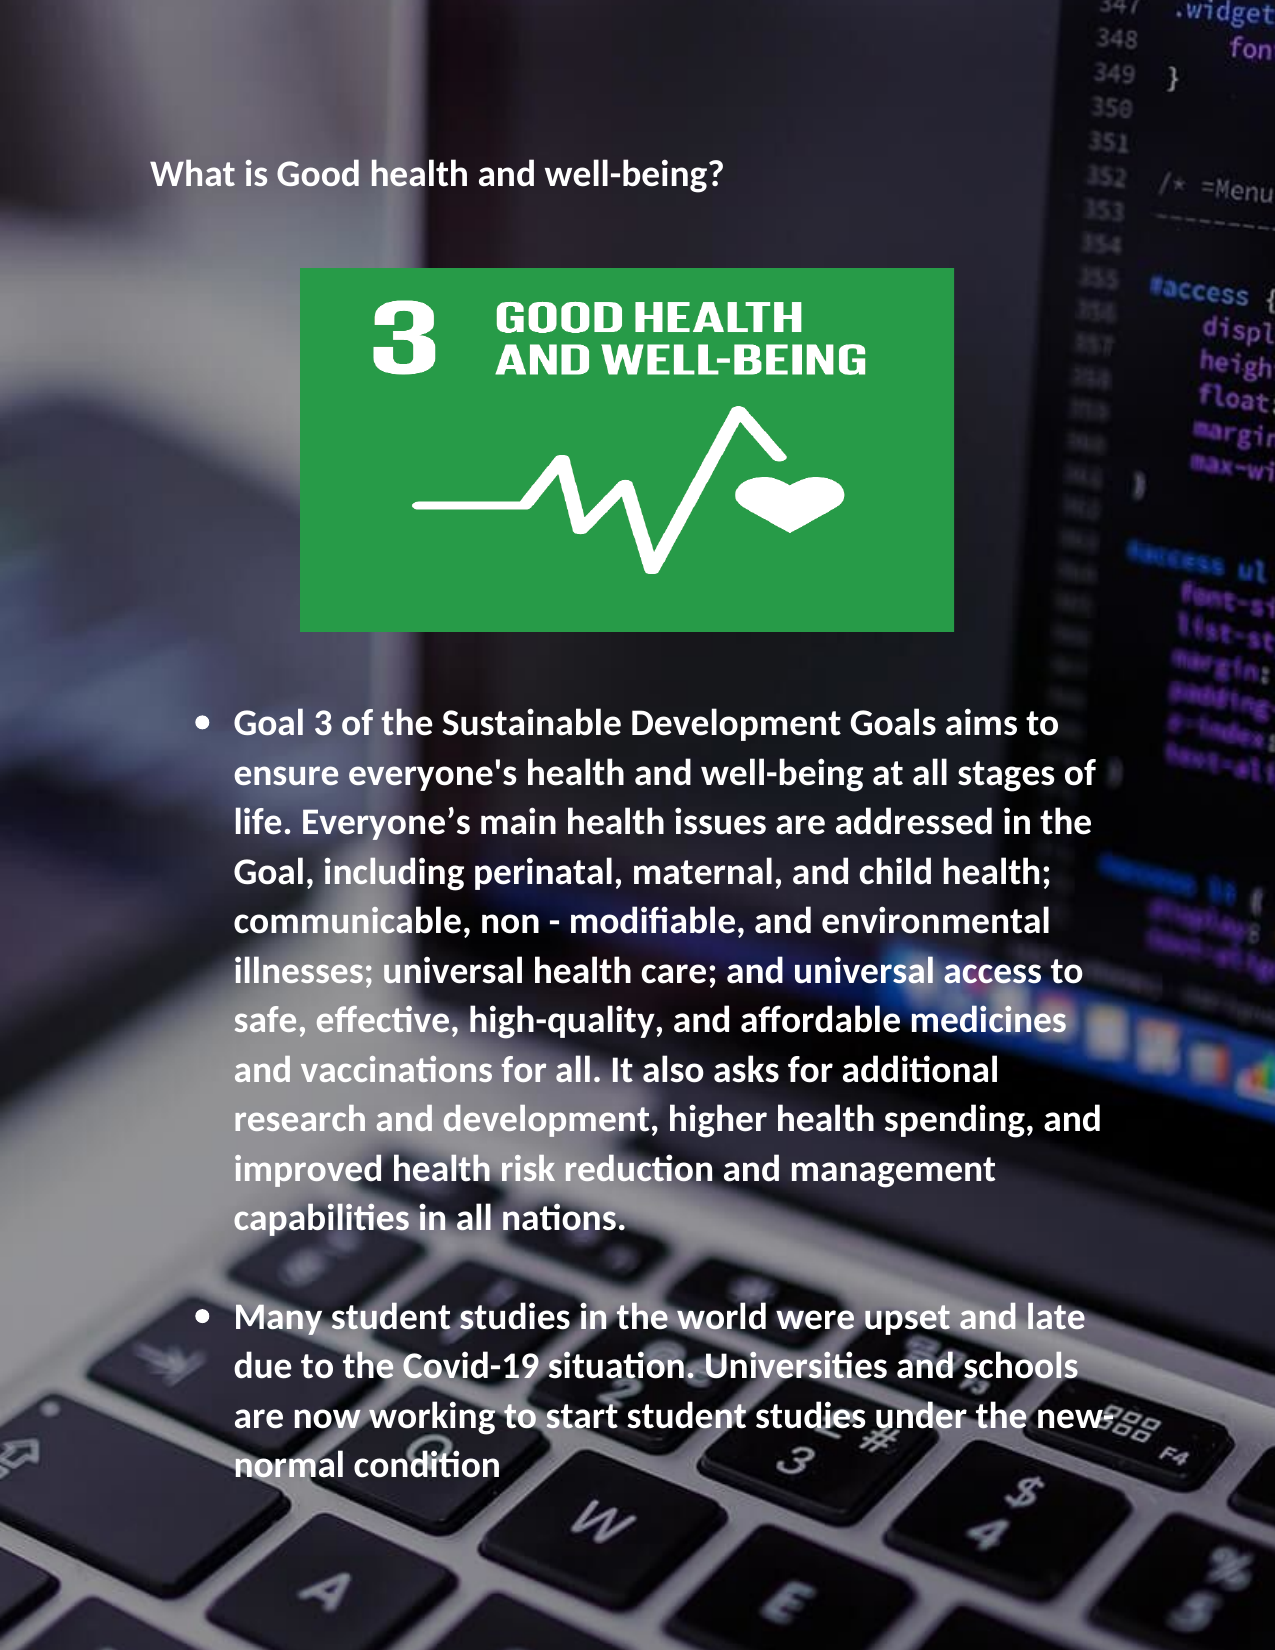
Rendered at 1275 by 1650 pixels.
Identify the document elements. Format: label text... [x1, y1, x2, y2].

list Goal 3 of the Sustainable Development Goals aims to ensure everyone's health and well-being at all stages of life. Everyone’s main health issues are addressed in the Goal, including perinatal, maternal, and child health; communicable, non - modifiable, and environmental illnesses; universal health care; and universal access to safe, effective, high-quality, and affordable medicines and vaccinations for all. It also asks for additional research and development, higher health spending, and improved health risk reduction and management capabilities in all nations. [196, 699, 1125, 1240]
text What is Good health and well-being? [150, 150, 1125, 196]
picture [0, 0, 1275, 1650]
list Many student studies in the world were upset and late due to the Covid-19 situation. Universities and schools are now working to start student studies under the new-normal condition [196, 1293, 1125, 1487]
